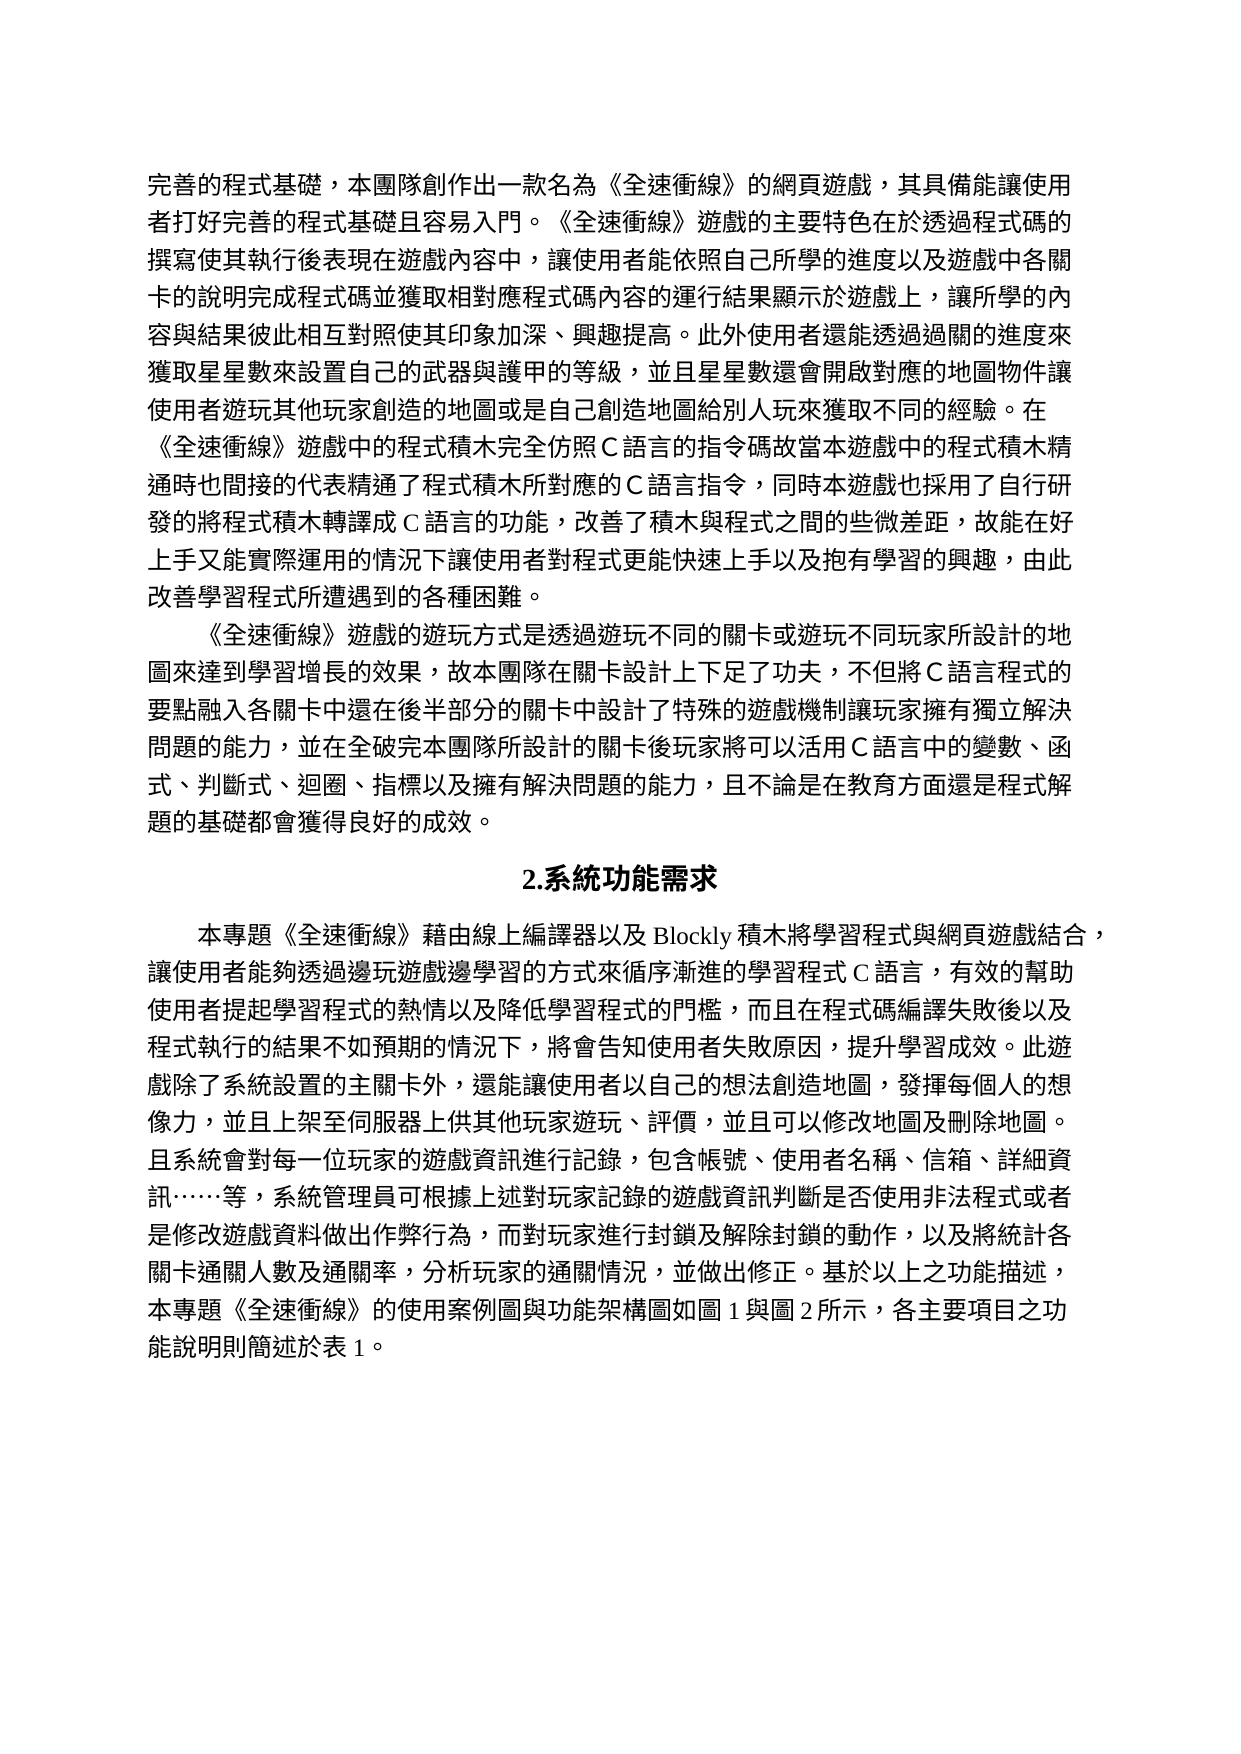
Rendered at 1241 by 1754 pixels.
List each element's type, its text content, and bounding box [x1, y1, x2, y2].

text 《全速衝線》遊戲的遊玩方式是透過遊玩不同的關卡或遊玩不同玩家所設計的地圖來達到學習增長的效果，故本團隊在關卡設計上下足了功夫，不但將Ｃ語言程式的要點融入各關卡中還在後半部分的關卡中設計了特殊的遊戲機制讓玩家擁有獨立解決問題的能力，並在全破完本團隊所設計的關卡後玩家將可以活用Ｃ語言中的變數、函式、判斷式、迴圈、指標以及擁有解決問題的能力，且不論是在教育方面還是程式解題的基礎都會獲得良好的成效。 [148, 614, 1092, 839]
text 本專題《全速衝線》藉由線上編譯器以及Blockly積木將學習程式與網頁遊戲結合，讓使用者能夠透過邊玩遊戲邊學習的方式來循序漸進的學習程式C語言，有效的幫助使用者提起學習程式的熱情以及降低學習程式的門檻，而且在程式碼編譯失敗後以及程式執行的結果不如預期的情況下，將會告知使用者失敗原因，提升學習成效。此遊戲除了系統設置的主關卡外，還能讓使用者以自己的想法創造地圖，發揮每個人的想像力，並且上架至伺服器上供其他玩家遊玩、評價，並且可以修改地圖及刪除地圖。且系統會對每一位玩家的遊戲資訊進行記錄，包含帳號、使用者名稱、信箱、詳細資訊……等，系統管理員可根據上述對玩家記錄的遊戲資訊判斷是否使用非法程式或者是修改遊戲資料做出作弊行為，而對玩家進行封鎖及解除封鎖的動作，以及將統計各關卡通關人數及通關率，分析玩家的通關情況，並做出修正。基於以上之功能描述，本專題《全速衝線》的使用案例圖與功能架構圖如圖1與圖2所示，各主要項目之功能說明則簡述於表1。 [148, 914, 1092, 1364]
text 2.系統功能需求 [148, 839, 1092, 914]
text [148, 164, 1092, 614]
